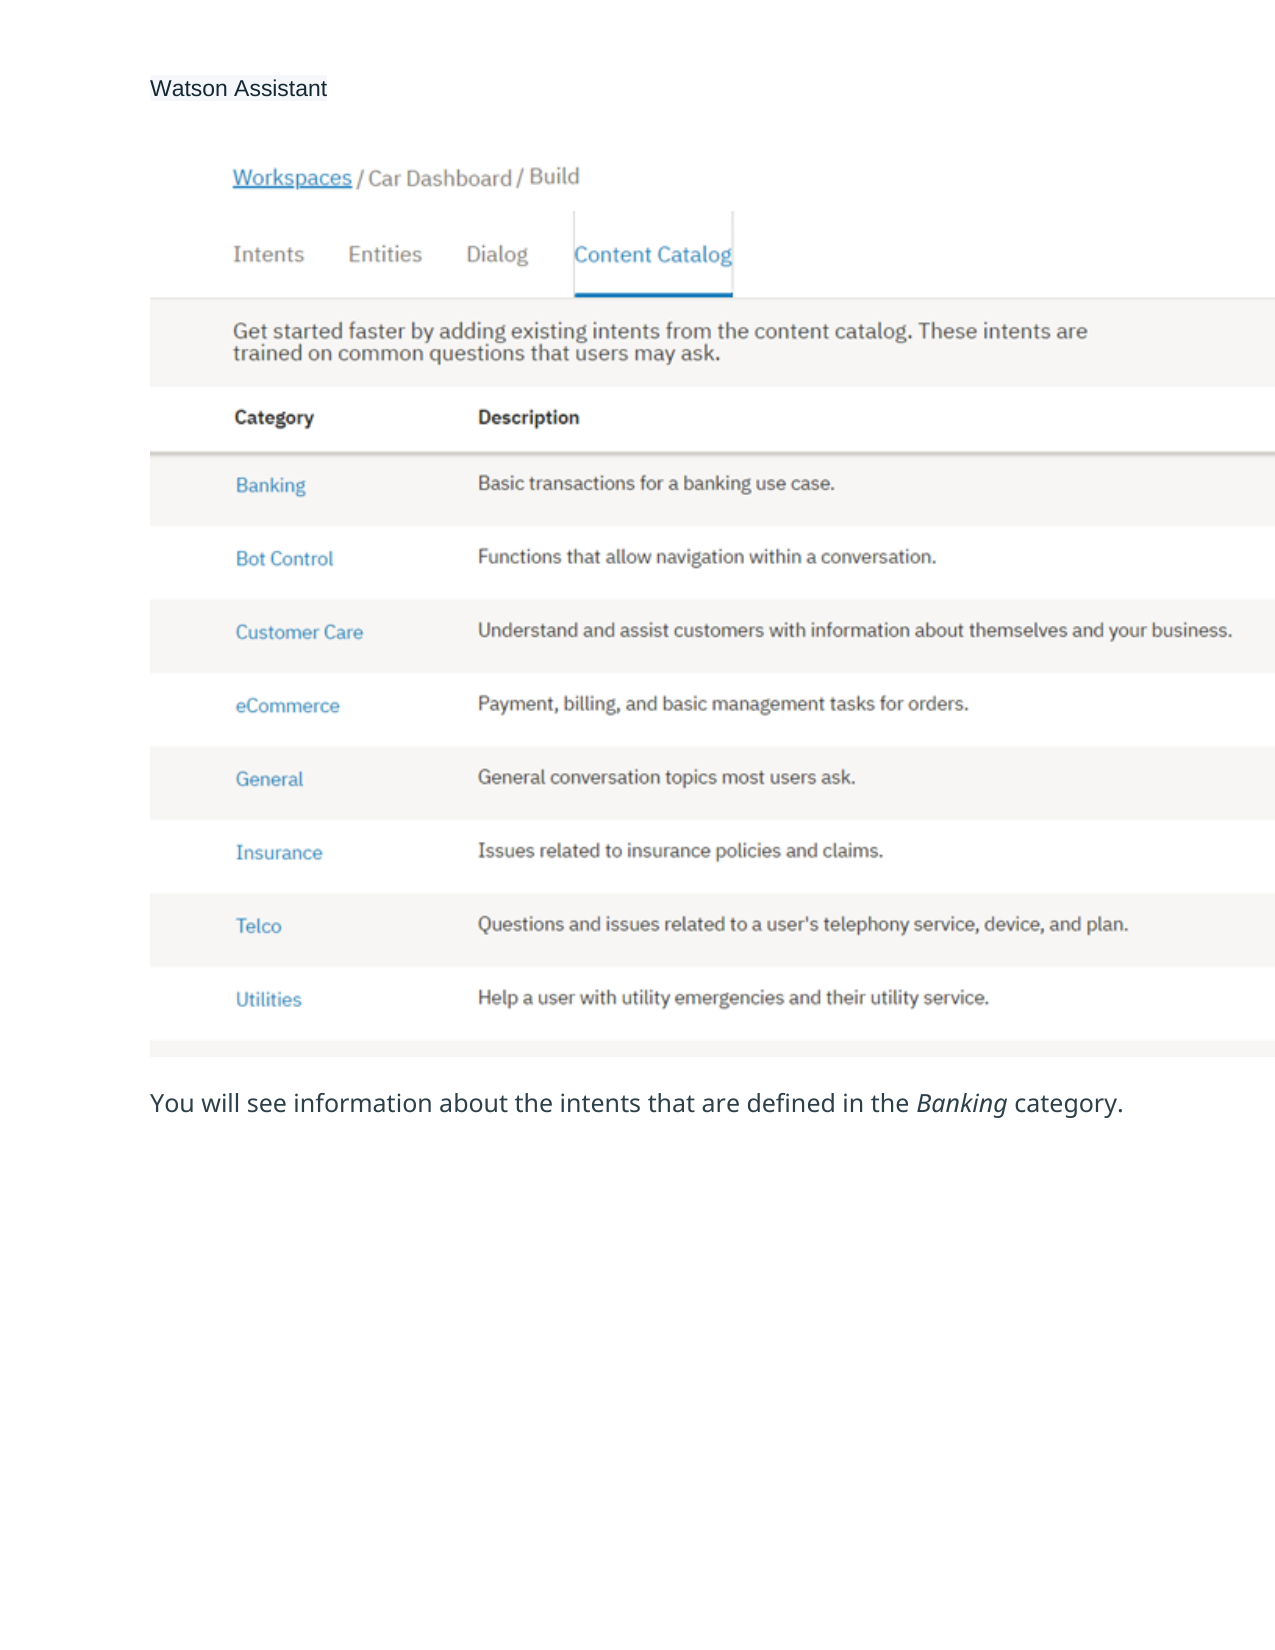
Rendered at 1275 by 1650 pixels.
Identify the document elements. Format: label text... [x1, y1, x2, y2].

text You will see information about the intents that are defined in the Banking category. [150, 1085, 1125, 1119]
picture [150, 150, 1275, 1057]
